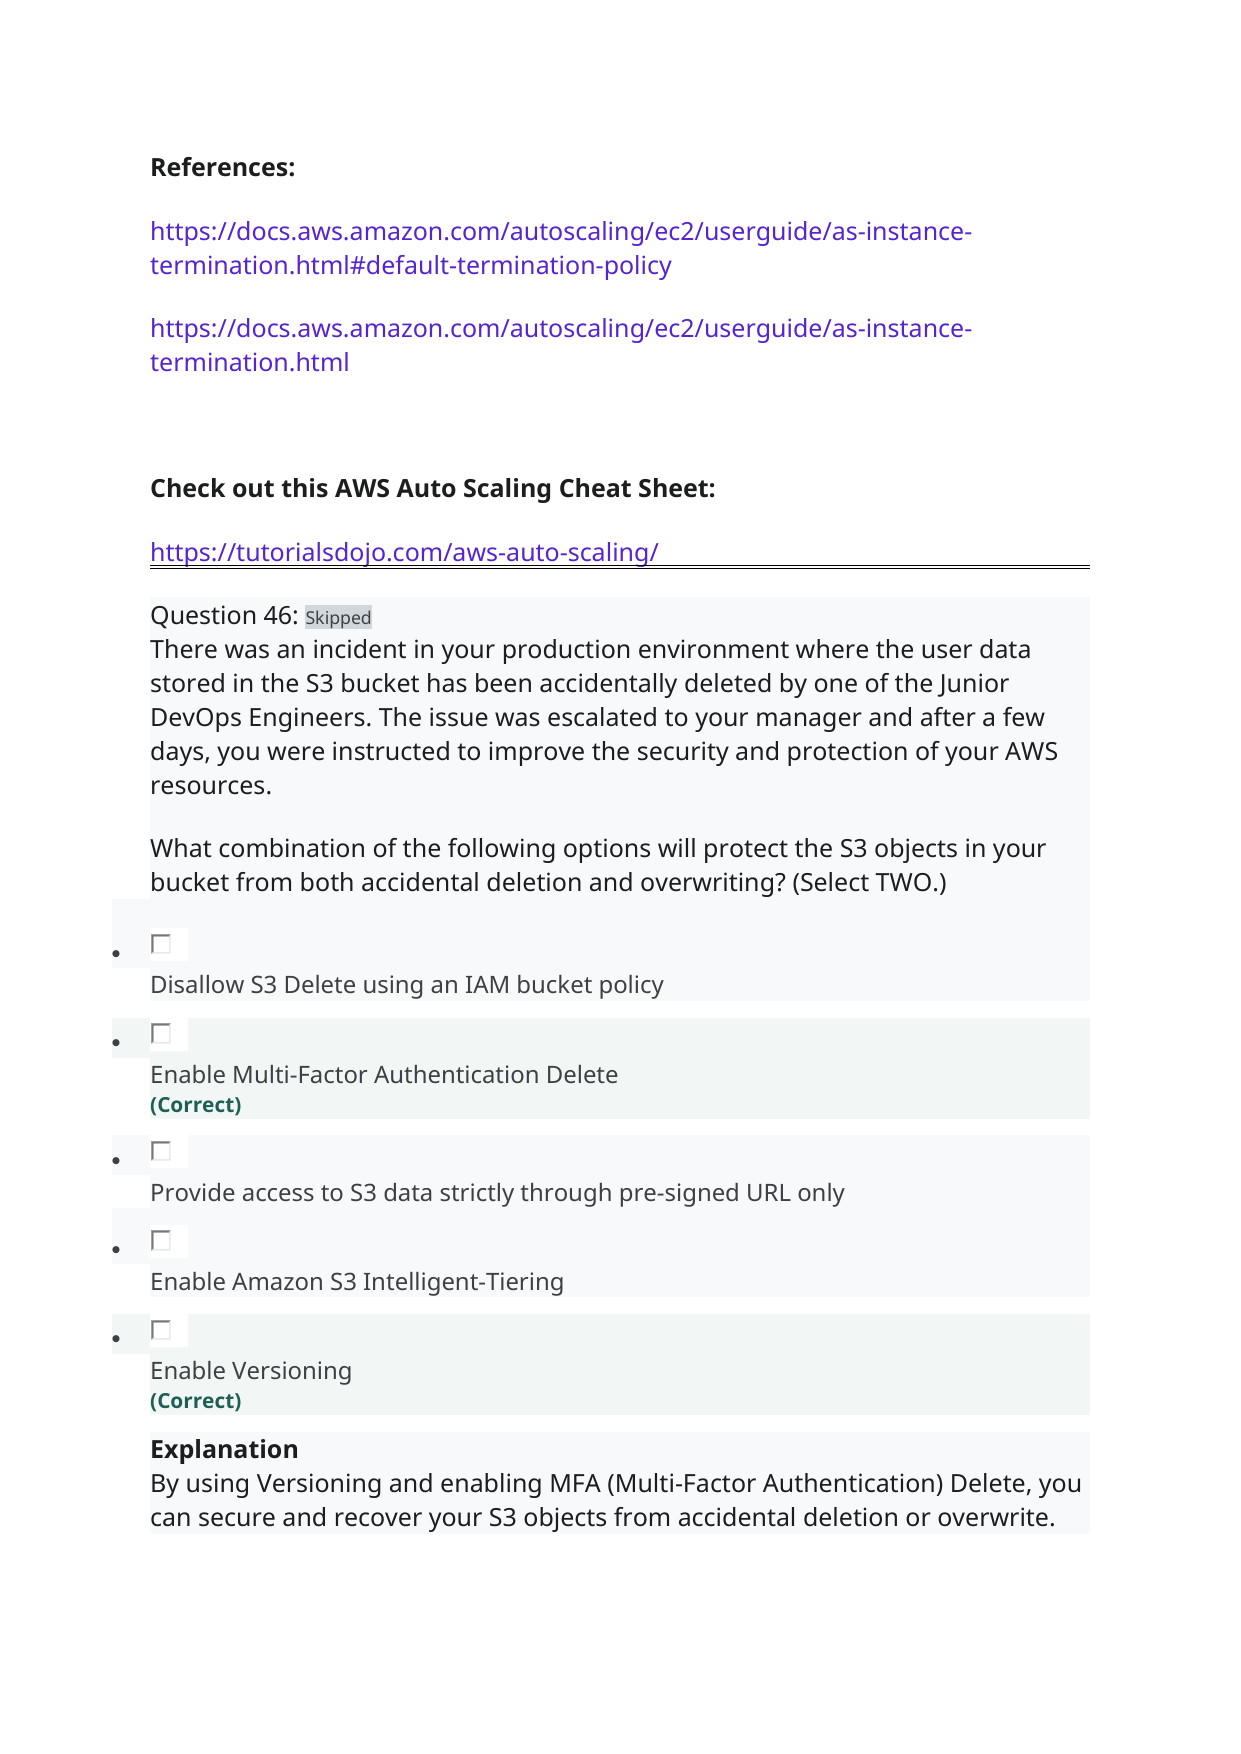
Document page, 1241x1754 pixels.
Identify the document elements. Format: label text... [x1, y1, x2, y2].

text Provide access to S3 data strictly through pre-signed URL only [150, 1175, 1090, 1208]
list ​ [112, 1224, 1090, 1264]
text Enable Versioning [150, 1354, 1090, 1386]
text https://docs.aws.amazon.com/autoscaling/ec2/userguide/as-instance-termination.html#default-termination-policy [150, 213, 1090, 281]
text Disallow S3 Delete using an IAM bucket policy [150, 968, 1090, 1001]
text There was an incident in your production environment where the user data stored in the S3 bucket has been accidentally deleted by one of the Junior DevOps Engineers. The issue was escalated to your manager and after a few days, you were instructed to improve the security and protection of your AWS resources. [150, 632, 1090, 802]
text Enable Amazon S3 Intelligent-Tiering [150, 1264, 1090, 1297]
text Check out this AWS Auto Scaling Cheat Sheet: [150, 471, 1090, 505]
list ​ [112, 1314, 1090, 1354]
text https://tutorialsdojo.com/aws-auto-scaling/ [150, 534, 1090, 565]
text By using Versioning and enabling MFA (Multi-Factor Authentication) Delete, you can secure and recover your S3 objects from accidental deletion or overwrite. [150, 1466, 1090, 1534]
list ​ [112, 1018, 1090, 1058]
text Question 46: Skipped [150, 597, 1090, 632]
text References: [150, 150, 1090, 184]
list ​ [112, 928, 1090, 968]
text (Correct) [150, 1386, 1090, 1415]
text Explanation [150, 1432, 1090, 1466]
text https://docs.aws.amazon.com/autoscaling/ec2/userguide/as-instance-termination.html [150, 311, 1090, 379]
text What combination of the following options will protect the S3 objects in your bucket from both accidental deletion and overwriting? (Select TWO.) [150, 831, 1090, 899]
text Enable Multi-Factor Authentication Delete [150, 1058, 1090, 1090]
list ​ [112, 1135, 1090, 1175]
text (Correct) [150, 1090, 1090, 1119]
